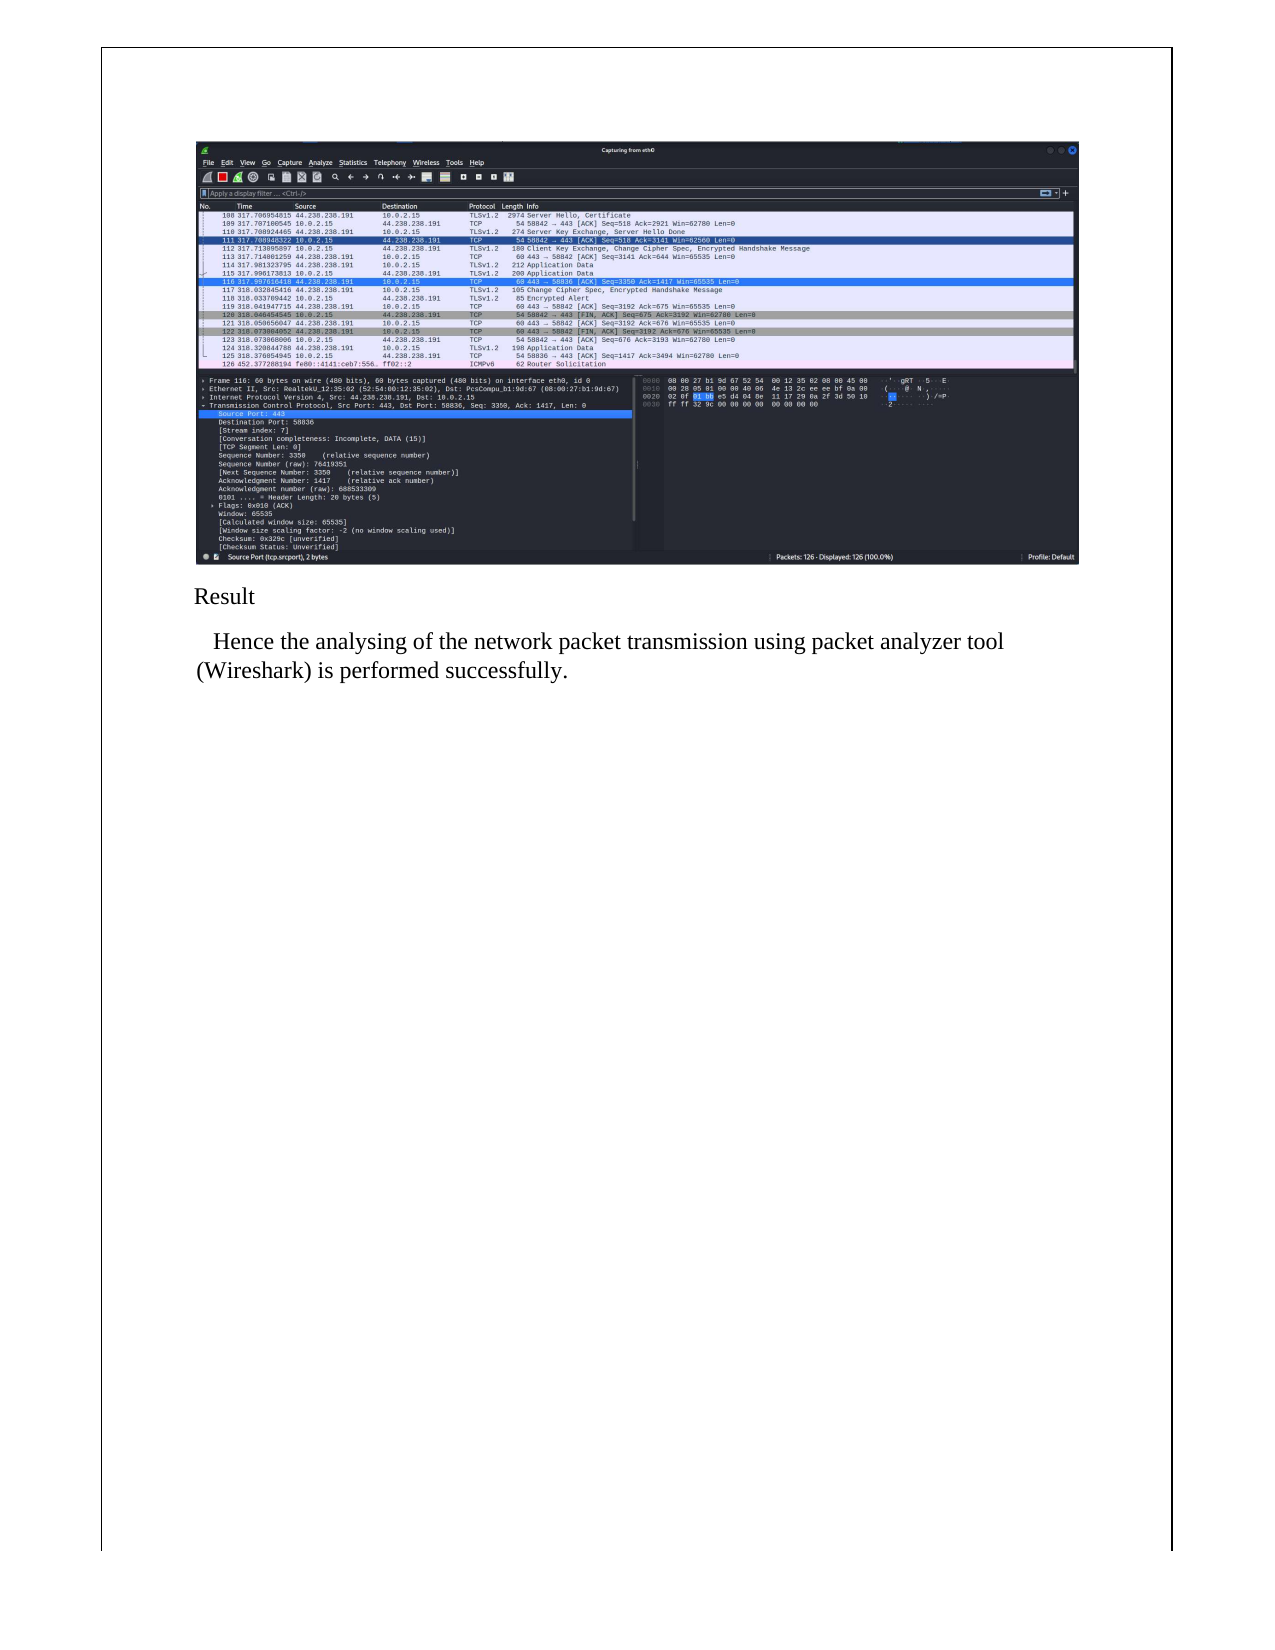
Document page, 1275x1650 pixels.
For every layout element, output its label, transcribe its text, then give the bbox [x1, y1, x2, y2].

text Result [193, 582, 1085, 610]
text Hence the analysing of the network packet transmission using packet analyzer tool (Wireshark) is performed successfully. [195, 627, 1085, 684]
picture [195, 141, 1079, 565]
